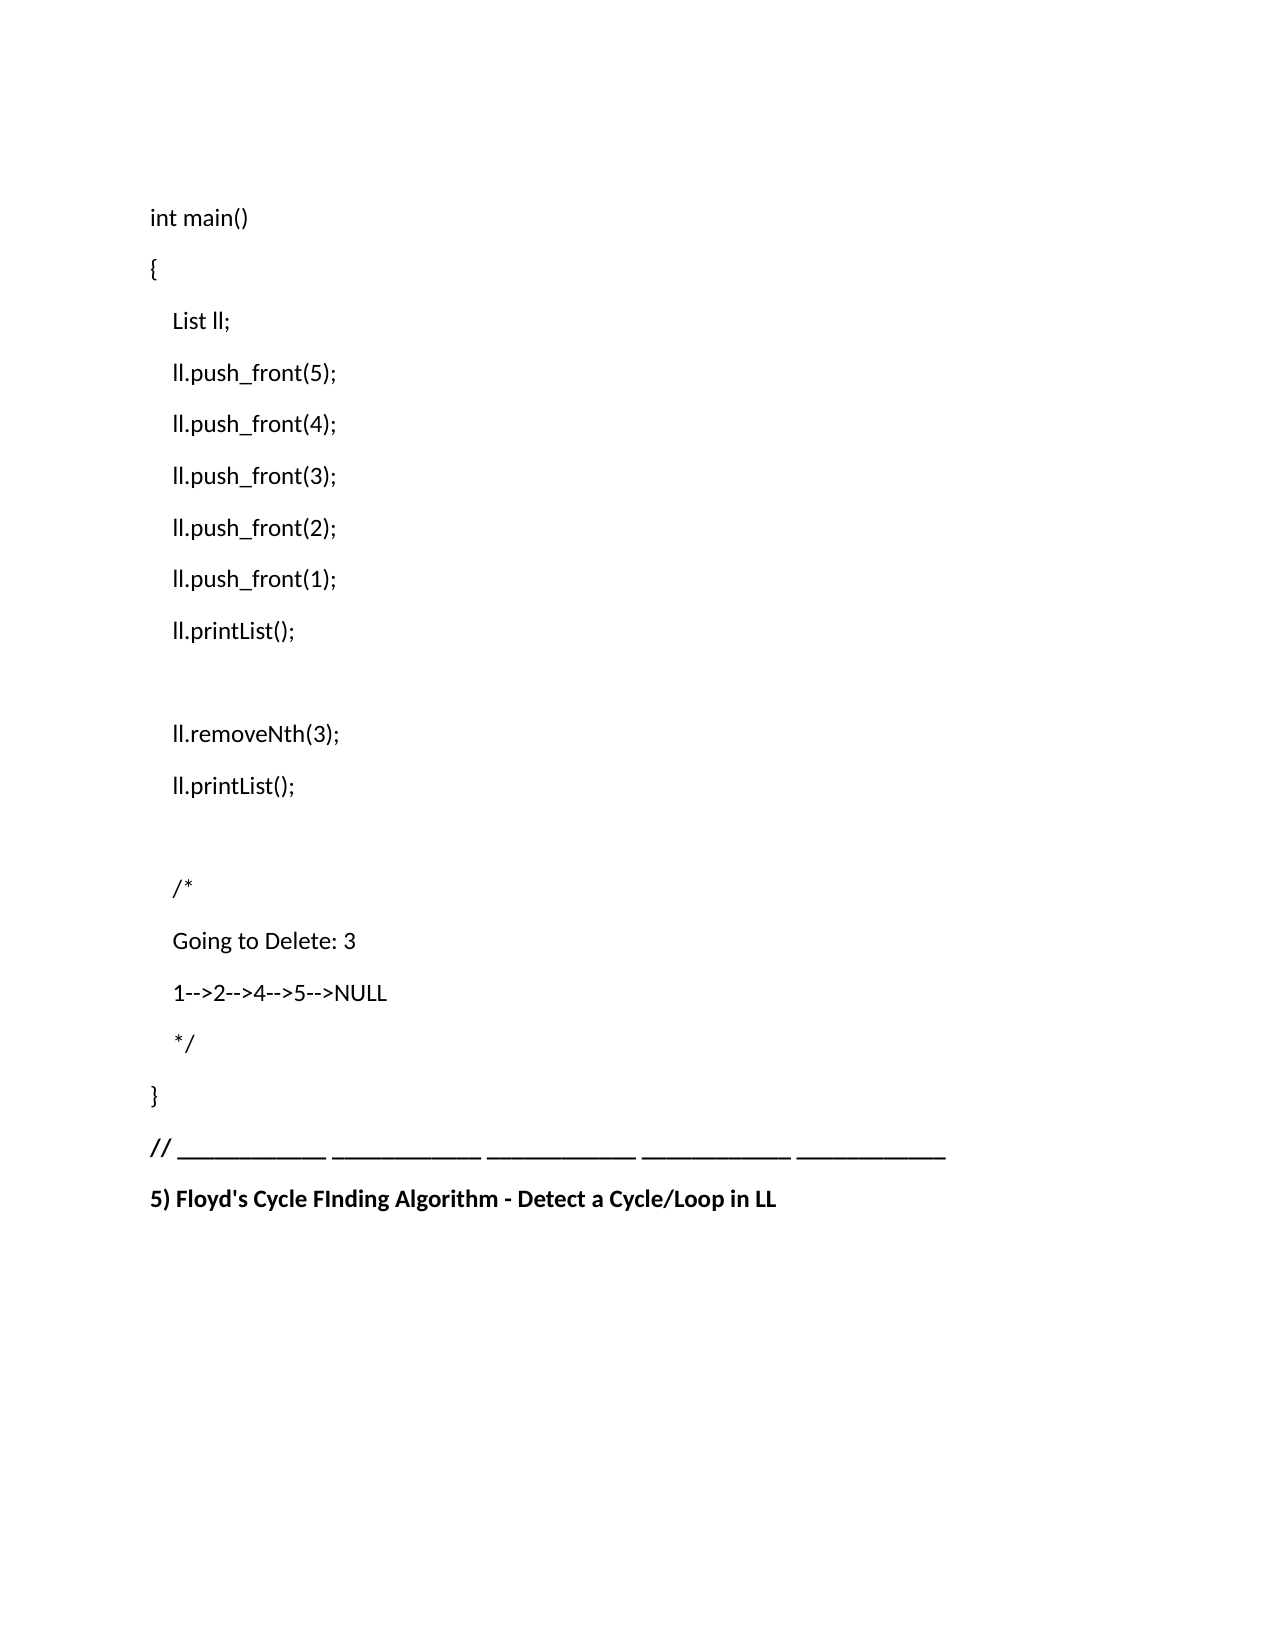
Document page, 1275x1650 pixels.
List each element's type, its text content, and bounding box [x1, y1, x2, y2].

text ll.push_front(2); [150, 512, 1125, 542]
text ll.removeNth(3); [150, 718, 1125, 749]
text } [150, 1080, 1125, 1111]
text ll.push_front(1); [150, 563, 1125, 594]
text /* [150, 873, 1125, 904]
text { [150, 253, 1125, 284]
text ll.push_front(5); [150, 357, 1125, 387]
text int main() [150, 202, 1125, 232]
text ll.push_front(3); [150, 460, 1125, 491]
text ll.printList(); [150, 770, 1125, 801]
text // ____________ ____________ ____________ ____________ ____________ [150, 1132, 1125, 1162]
text 5) Floyd's Cycle FInding Algorithm - Detect a Cycle/Loop in LL [150, 1183, 1125, 1214]
text Going to Delete: 3 [150, 925, 1125, 956]
text */ [150, 1028, 1125, 1059]
text ll.printList(); [150, 615, 1125, 646]
text 1-->2-->4-->5-->NULL [150, 977, 1125, 1007]
text ll.push_front(4); [150, 408, 1125, 439]
text List ll; [150, 305, 1125, 336]
